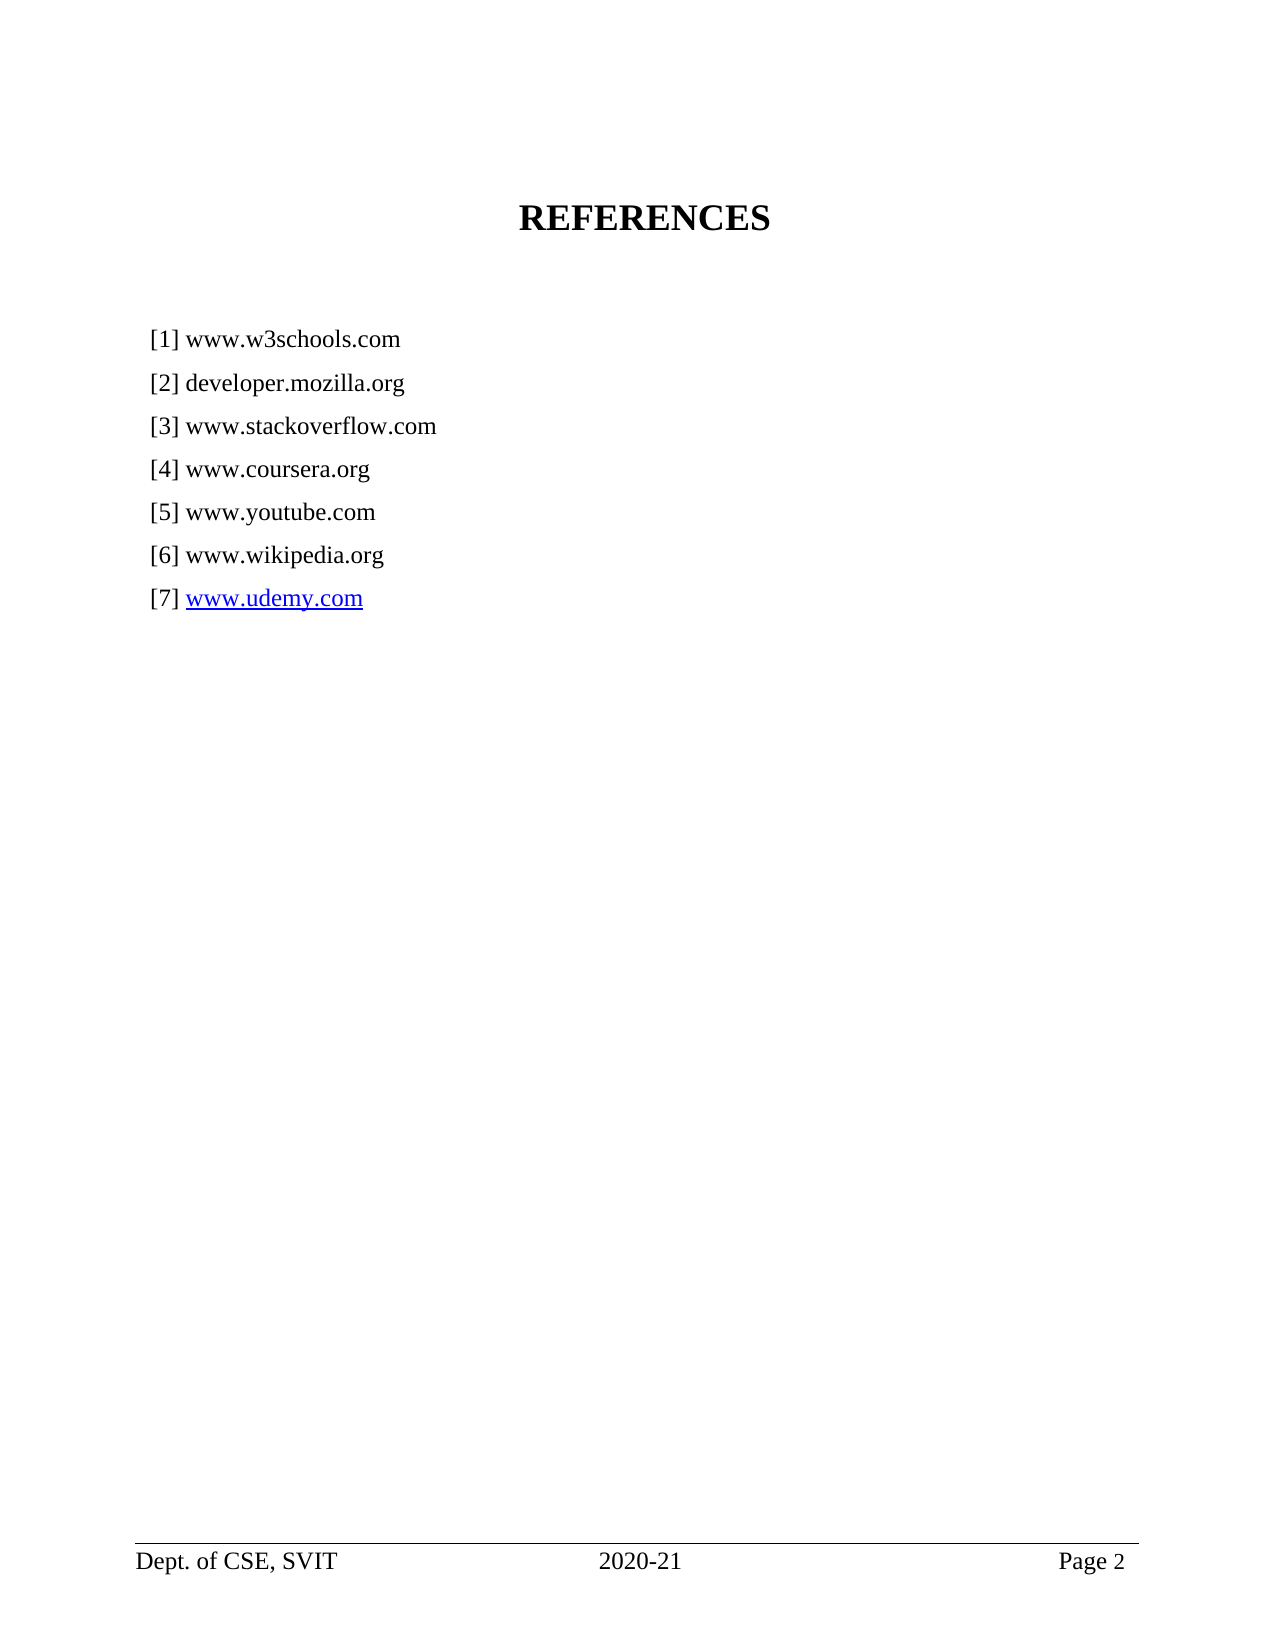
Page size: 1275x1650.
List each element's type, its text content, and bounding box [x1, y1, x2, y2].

text [4] www.coursera.org [150, 454, 1139, 483]
text [2] developer.mozilla.org [150, 368, 1139, 396]
text [1] www.w3schools.com [150, 324, 1139, 353]
text [7] www.udemy.com [150, 583, 1139, 612]
text [5] www.youtube.com [150, 497, 1139, 526]
text [6] www.wikipedia.org [150, 540, 1139, 569]
text [3] www.stackoverflow.com [150, 411, 1139, 439]
text REFERENCES [150, 195, 1139, 238]
